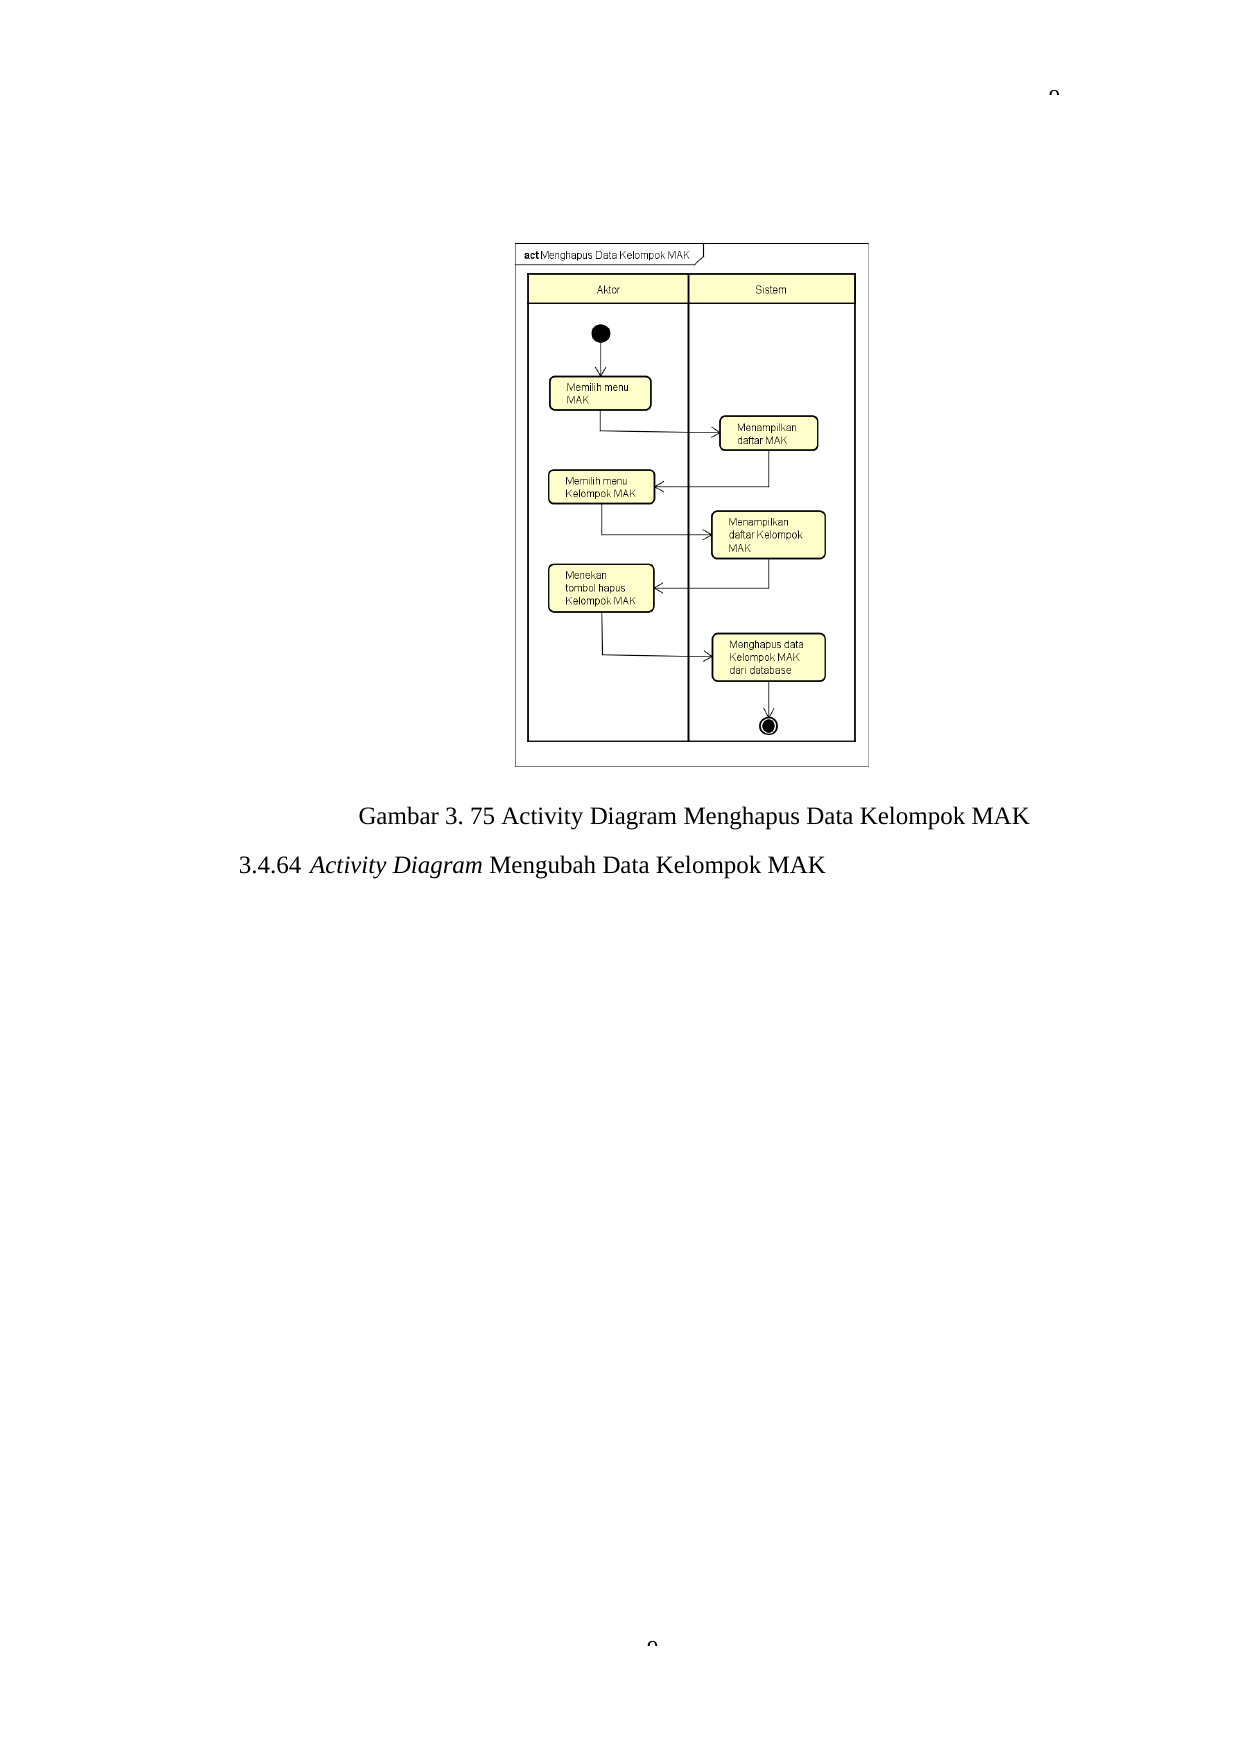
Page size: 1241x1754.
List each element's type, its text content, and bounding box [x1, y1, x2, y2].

picture [514, 243, 869, 767]
list Activity Diagram Mengubah Data Kelompok MAK [239, 850, 1090, 879]
text Gambar 3. 75 Activity Diagram Menghapus Data Kelompok MAK [358, 801, 1090, 829]
